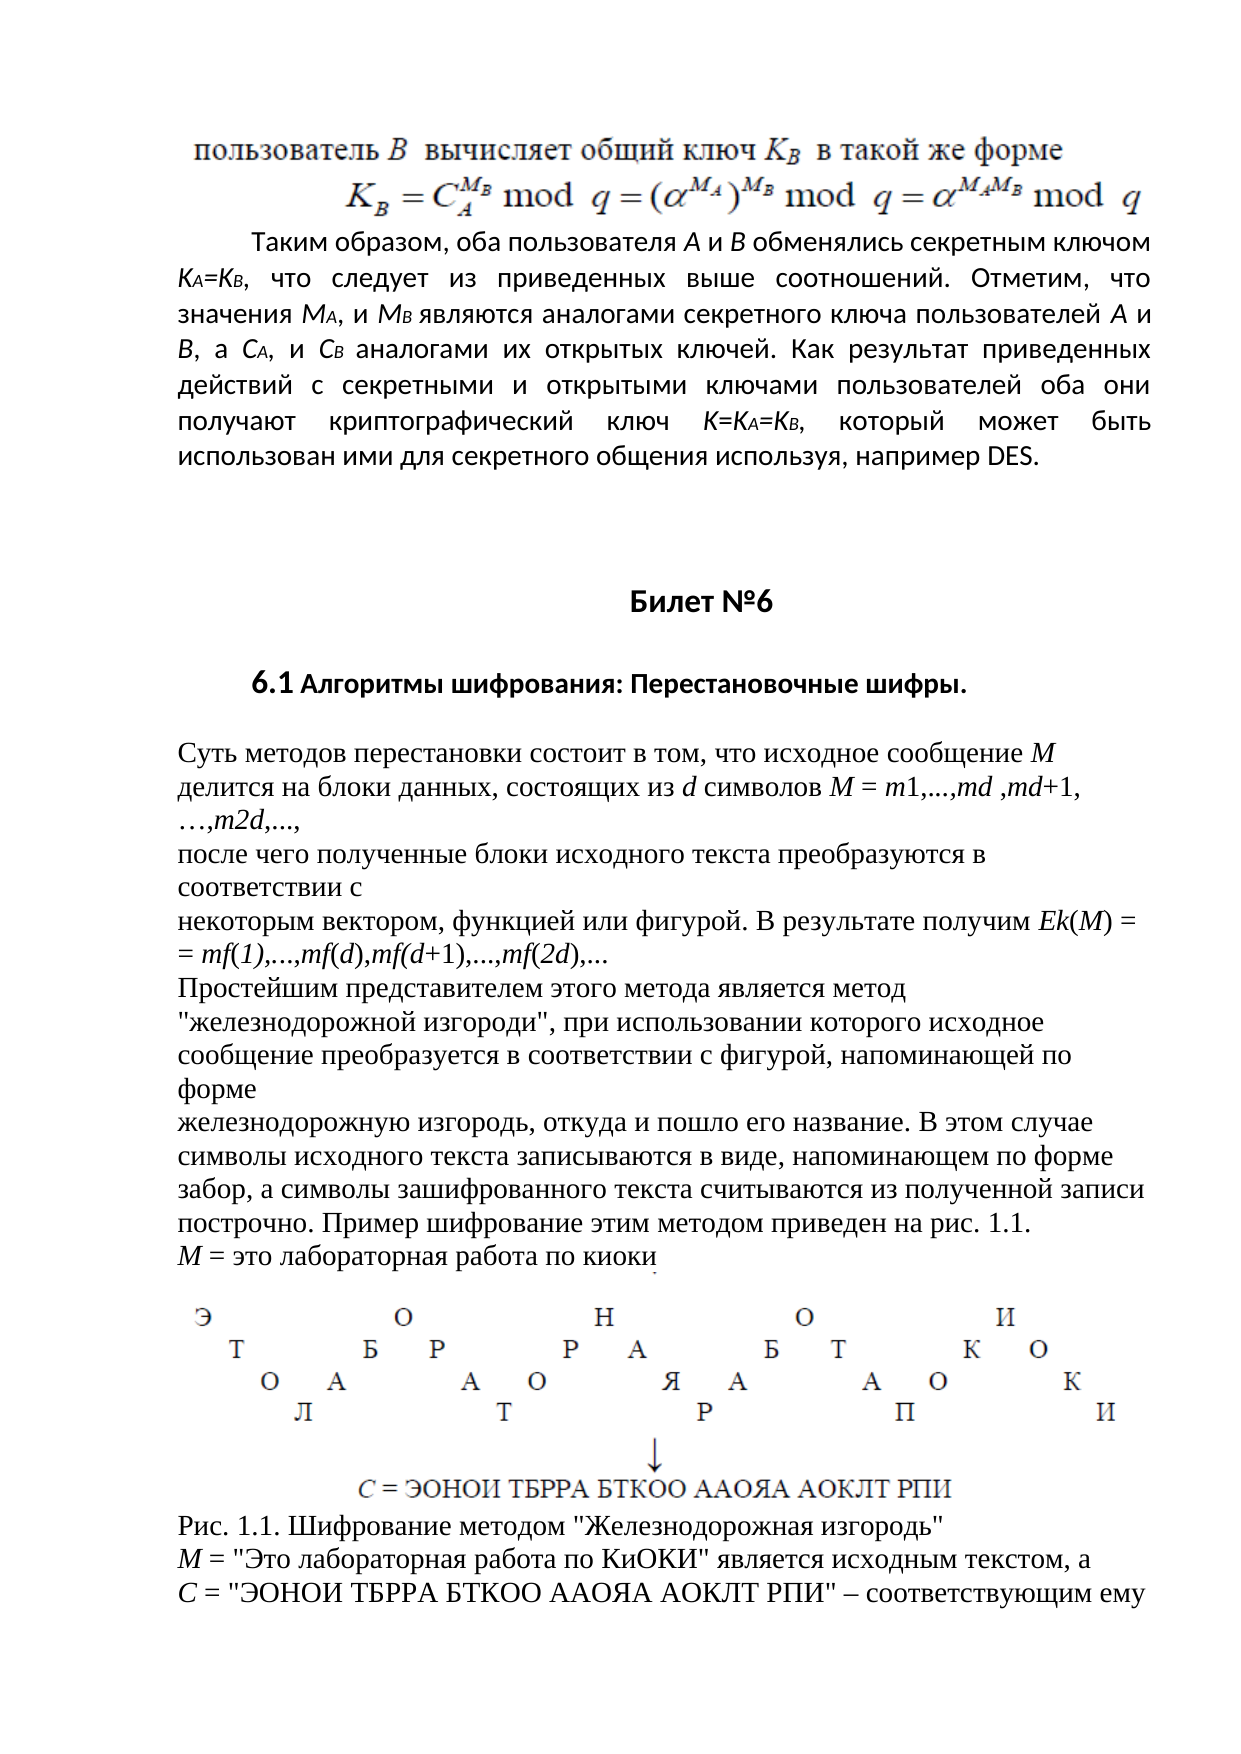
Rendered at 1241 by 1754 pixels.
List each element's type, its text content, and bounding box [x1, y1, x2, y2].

text "железнодорожной изгороди", при использовании которого исходное [177, 1004, 1152, 1037]
text Рис. 1.1. Шифрование методом "Железнодорожная изгородь" [177, 1508, 1152, 1541]
text некоторым вектором, функцией или фигурой. В результате получим Ek(M) = [177, 903, 1152, 937]
text железнодорожную изгородь, откуда и пошло его название. В этом случае [177, 1104, 1152, 1138]
text C = "ЭОНОИ ТБРРА БТКОО ААОЯА АОКЛТ РПИ" – соответствующим ему [177, 1575, 1152, 1608]
text забор, а символы зашифрованного текста считываются из полученной записи [177, 1171, 1152, 1205]
text M = это лабораторная работа по киоки [177, 1238, 1152, 1272]
text Простейшим представителем этого метода является метод [177, 970, 1152, 1004]
text сообщение преобразуется в соответствии с фигурой, напоминающей по форме [177, 1037, 1152, 1104]
text символы исходного текста записываются в виде, напоминающем по форме [177, 1138, 1152, 1171]
picture [177, 1272, 1152, 1508]
text M = "Это лабораторная работа по КиОКИ" является исходным текстом, а [177, 1541, 1152, 1575]
text = mf(1),...,mf(d),mf(d+1),...,mf(2d),... [177, 937, 1152, 970]
text Таким образом, оба пользователя A и B обменялись секретным ключом KA=KB, что следует из приведенных выше соотношений. Отметим, что значения MA, и MB являются аналогами секретного ключа пользователей A и B, а CA, и CB аналогами их открытых ключей. Как результат приведенных действий с секретными и открытыми ключами пользователей оба они получают криптографический ключ K=KA=KB, который может быть использован ими для секретного общения используя, например DES. [177, 224, 1152, 473]
picture [177, 118, 1152, 224]
text 6.1 Алгоритмы шифрования: Перестановочные шифры. [177, 661, 1152, 702]
text делится на блоки данных, состоящих из d символов M = m1,...,md ,md+1,…,m2d,..., [177, 769, 1152, 836]
text после чего полученные блоки исходного текста преобразуются в соответствии с [177, 836, 1152, 903]
text построчно. Пример шифрование этим методом приведен на рис. 1.1. [177, 1205, 1152, 1238]
text Билет №6 [177, 580, 1152, 620]
text Суть методов перестановки состоит в том, что исходное сообщение M [177, 735, 1152, 769]
